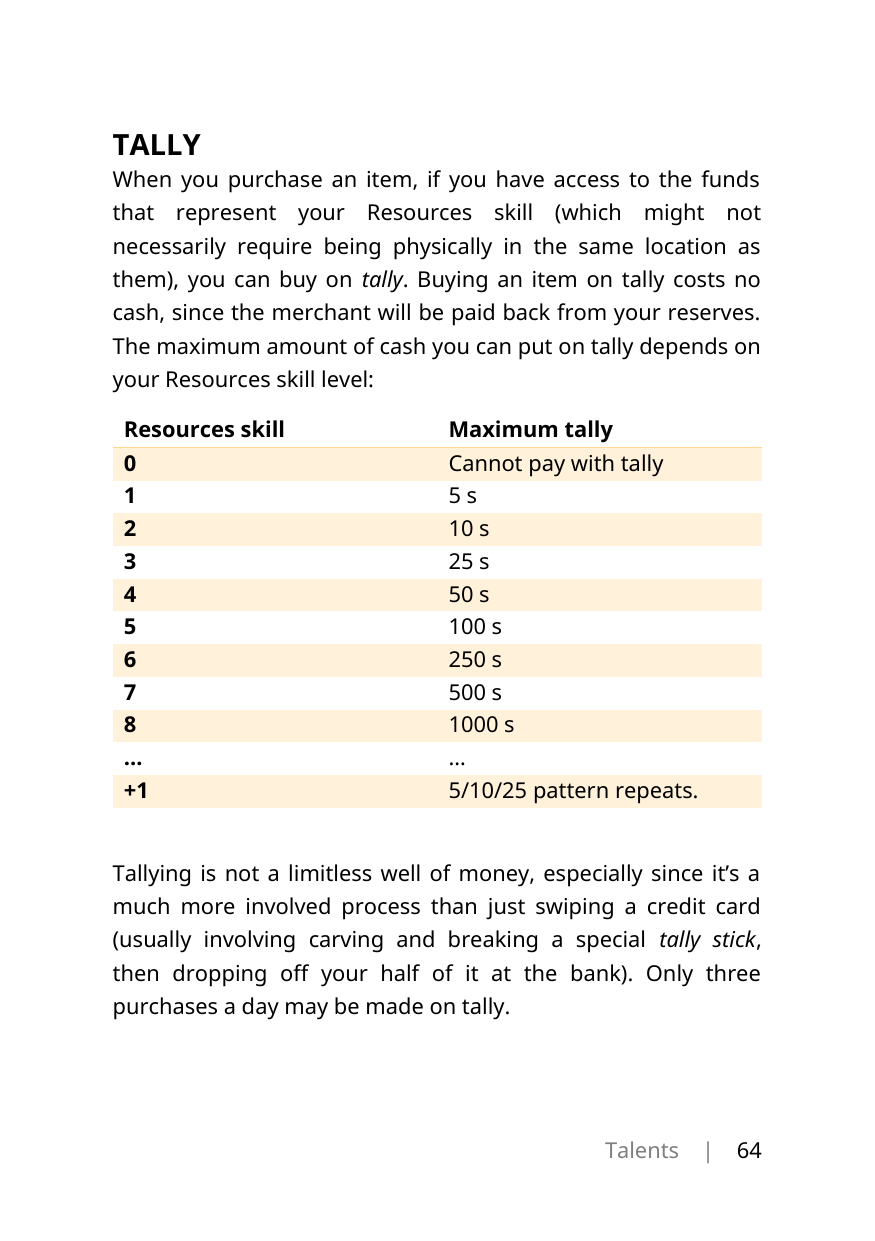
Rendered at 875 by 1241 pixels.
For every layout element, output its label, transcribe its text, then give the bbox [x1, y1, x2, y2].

table_cell 5/10/25 pattern repeats. [437, 775, 762, 808]
table_cell 500 s [437, 677, 762, 709]
table_cell 1 [113, 481, 437, 513]
table_header Maximum tally [437, 414, 762, 447]
table_header Resources skill [113, 414, 437, 447]
table_cell … [113, 742, 437, 775]
table_cell 100 s [437, 611, 762, 644]
table_cell 2 [113, 513, 437, 546]
table_cell 1000 s [437, 710, 762, 742]
table_cell 7 [113, 677, 437, 709]
table_cell 3 [113, 546, 437, 579]
table_cell 0 [113, 448, 437, 481]
table_cell 6 [113, 644, 437, 677]
table_cell 25 s [437, 546, 762, 579]
table_cell +1 [113, 775, 437, 808]
table_cell … [437, 742, 762, 775]
table_cell 5 [113, 611, 437, 644]
table_cell 10 s [437, 513, 762, 546]
table_cell Cannot pay with tally [437, 448, 762, 481]
table_cell 4 [113, 579, 437, 611]
table_cell 250 s [437, 644, 762, 677]
text When you purchase an item, if you have access to the funds that represent your Resources skill (which might not necessarily require being physically in the same location as them), you can buy on tally. Buying an item on tally costs no cash, since the merchant will be paid back from your reserves. The maximum amount of cash you can put on tally depends on your Resources skill level: [112, 164, 762, 394]
table_cell 5 s [437, 481, 762, 513]
subtitle Tally [112, 124, 762, 164]
table_cell 50 s [437, 579, 762, 611]
text Tallying is not a limitless well of money, especially since it’s a much more involved process than just swiping a credit card (usually involving carving and breaking a special tally stick, then dropping off your half of it at the bank). Only three purchases a day may be made on tally. [112, 858, 762, 1021]
table_cell 8 [113, 710, 437, 742]
